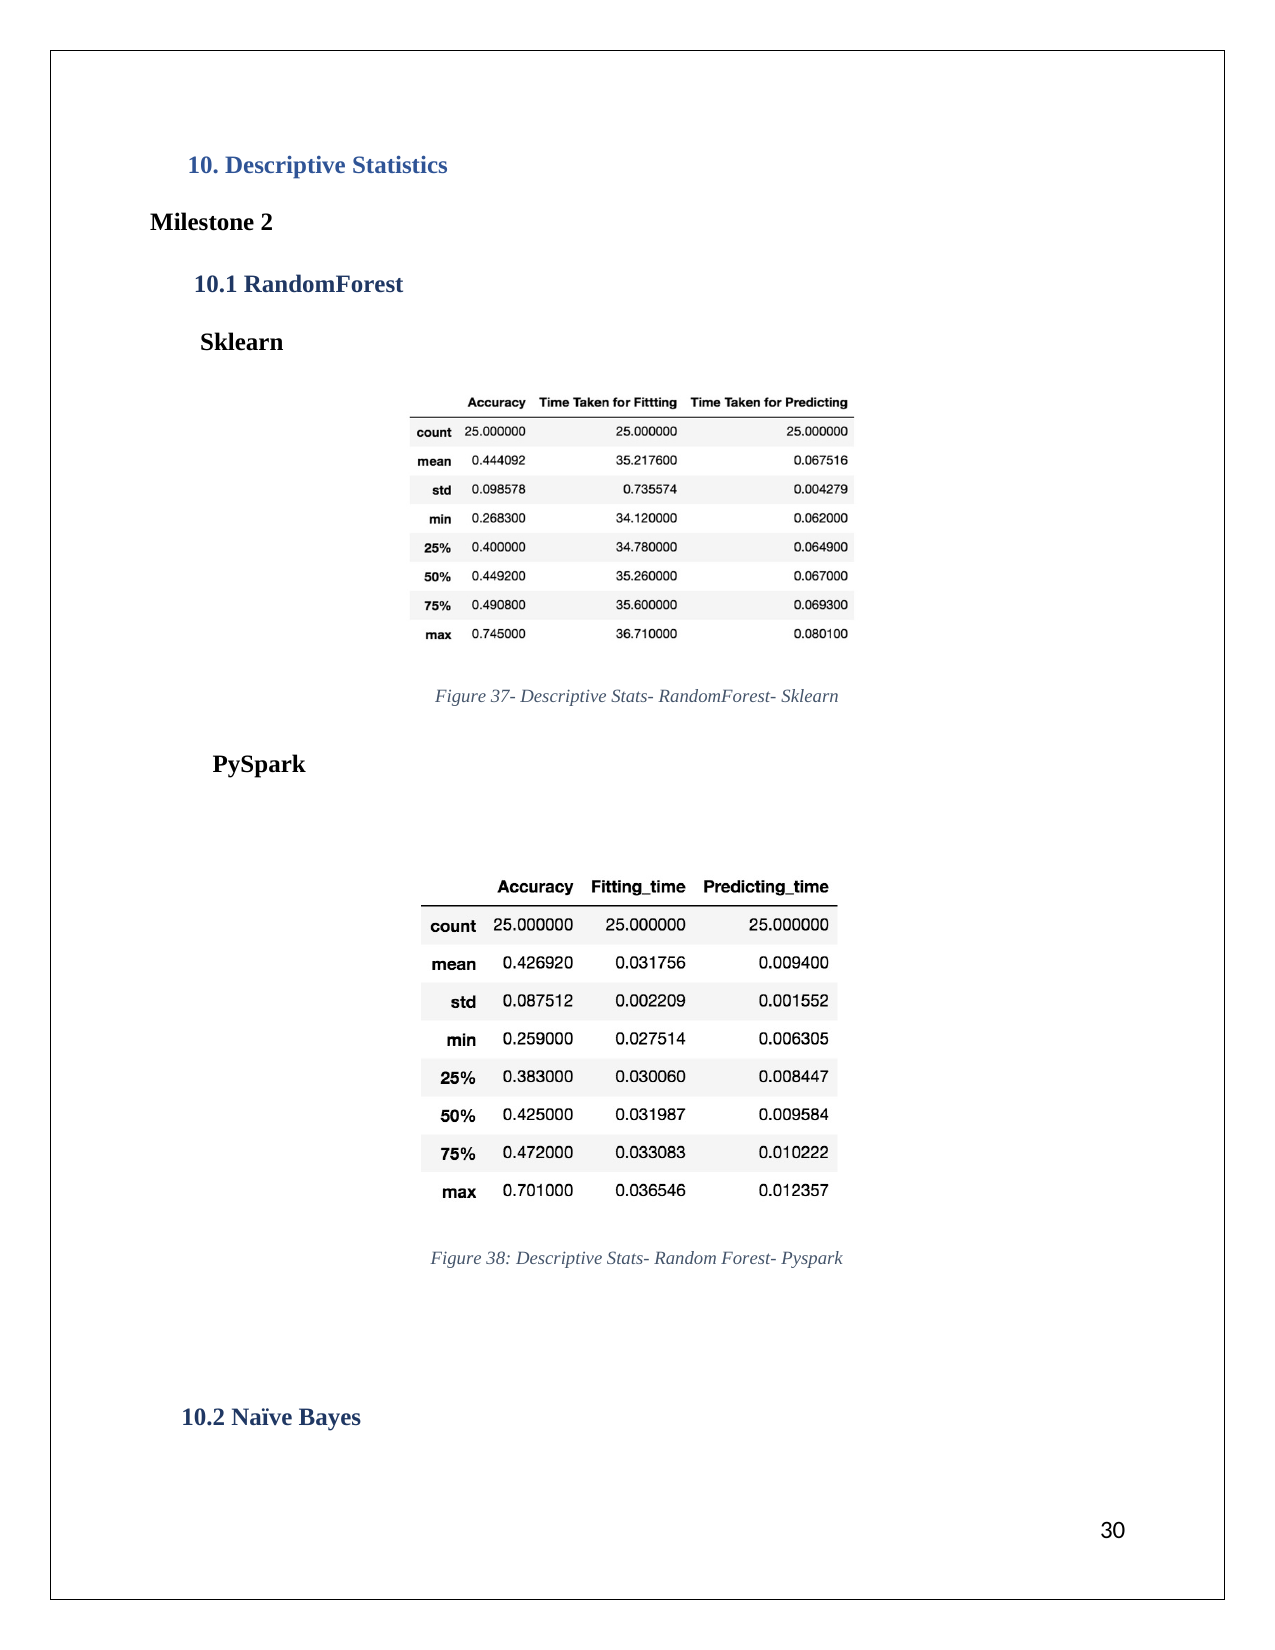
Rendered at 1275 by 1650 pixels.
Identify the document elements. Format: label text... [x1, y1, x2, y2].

text PySpark [150, 749, 1125, 778]
text Milestone 2 [150, 207, 1125, 236]
picture [406, 384, 870, 655]
subtitle 10.1 RandomForest [150, 269, 1125, 298]
picture [421, 864, 854, 1217]
subtitle Descriptive Statistics [187, 150, 1125, 179]
text Sklearn [150, 327, 1125, 355]
text Figure 38: Descriptive Stats- Random Forest- Pyspark [150, 1247, 1125, 1269]
text Figure 37- Descriptive Stats- RandomForest- Sklearn [150, 685, 1125, 707]
subtitle 10.2 Naïve Bayes [150, 1402, 1125, 1430]
